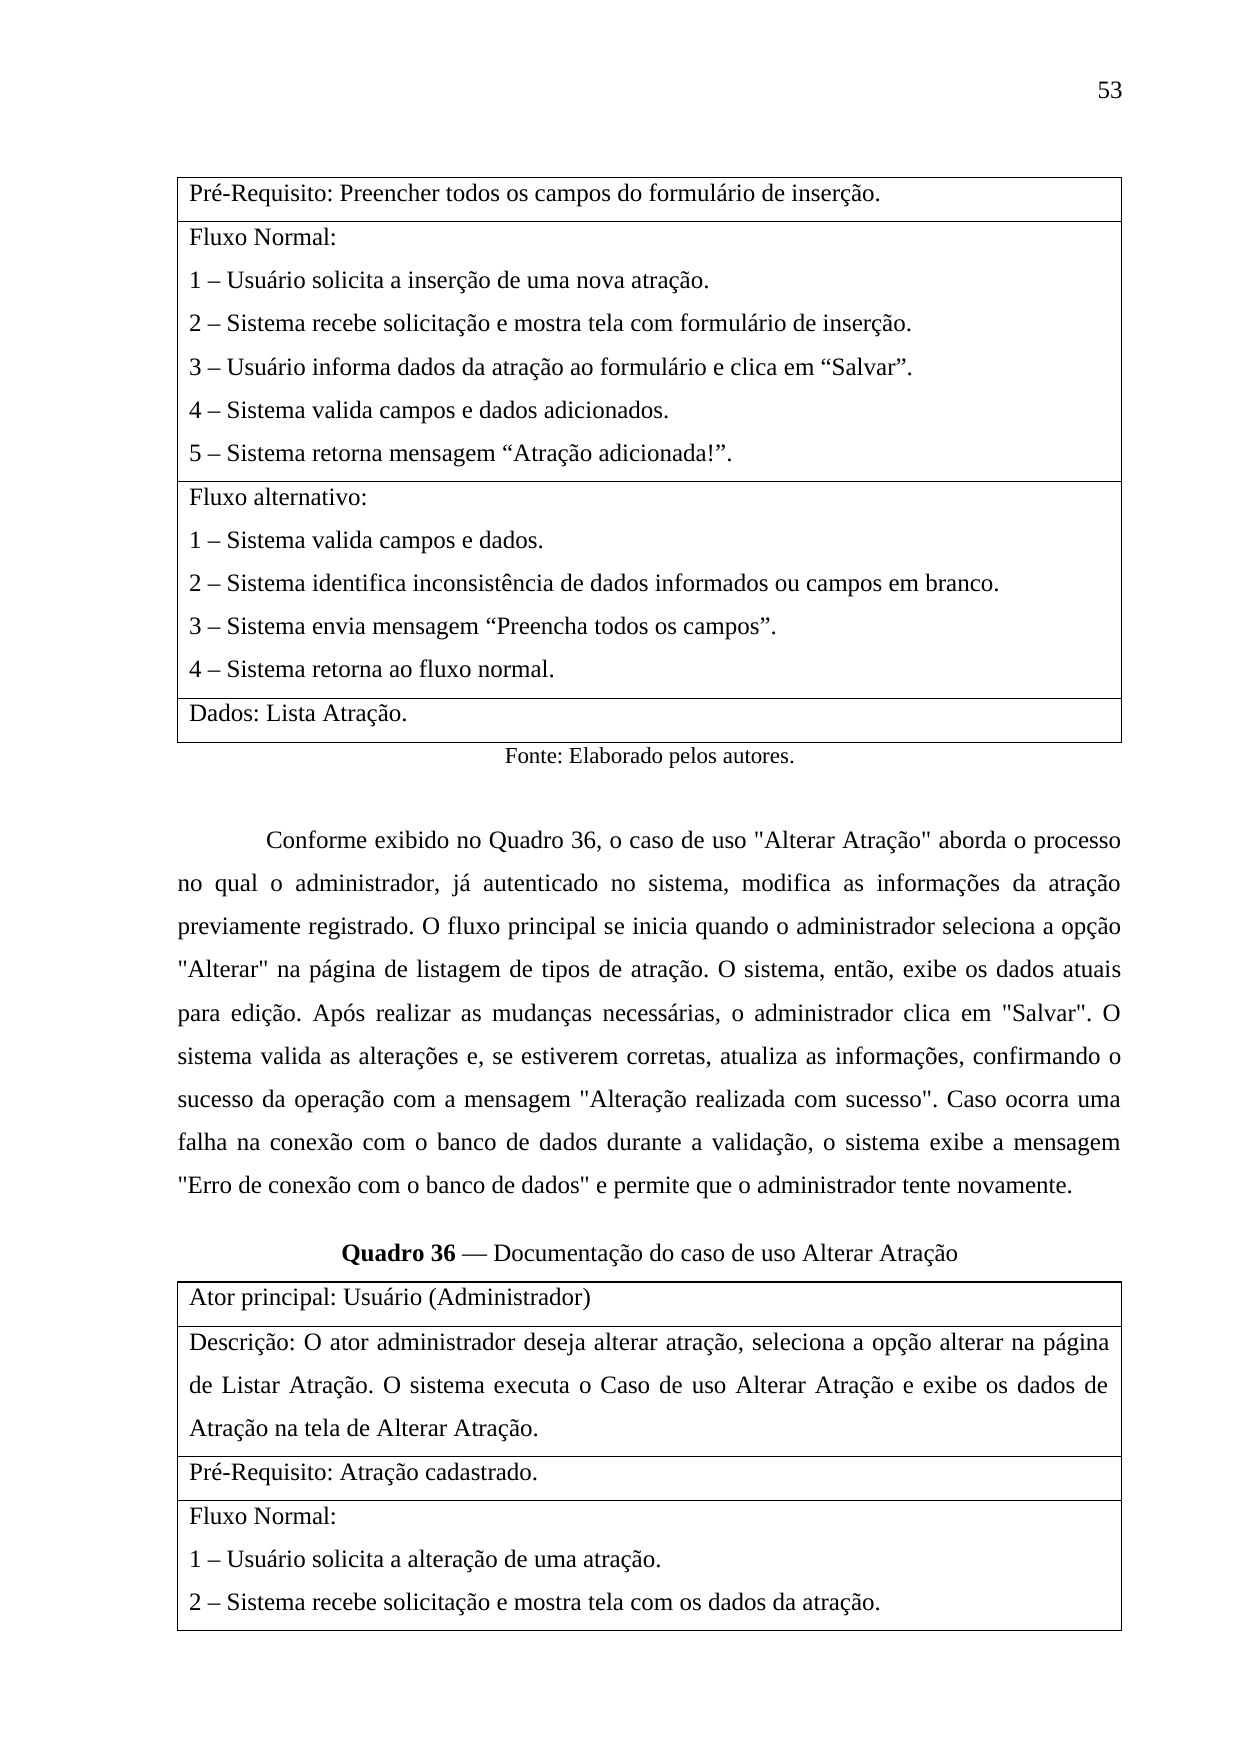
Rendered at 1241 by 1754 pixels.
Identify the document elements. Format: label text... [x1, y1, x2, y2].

table_cell Fluxo Normal: 1 – Usuário solicita a inserção de uma nova atração. 2 – Sistema recebe solicitação e mostra tela com formulário de inserção. 3 – Usuário informa dados da atração ao formulário e clica em “Salvar”. 4 – Sistema valida campos e dados adicionados. 5 – Sistema retorna mensagem “Atração adicionada!”. [178, 222, 1121, 481]
table_cell Dados: Lista Atração. [178, 699, 1121, 742]
table_cell Fluxo alternativo: 1 – Sistema valida campos e dados. 2 – Sistema identifica inconsistência de dados informados ou campos em branco. 3 – Sistema envia mensagem “Preencha todos os campos”. 4 – Sistema retorna ao fluxo normal. [178, 482, 1121, 697]
text Quadro 36 — Documentação do caso de uso Alterar Atração [177, 1238, 1122, 1267]
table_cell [178, 1501, 1121, 1630]
table_header Ator principal: Usuário (Administrador) [178, 1283, 1121, 1326]
text Fonte: Elaborado pelos autores. [177, 743, 1122, 769]
table_cell Pré-Requisito: Preencher todos os campos do formulário de inserção. [178, 178, 1121, 221]
text Conforme exibido no Quadro 36, o caso de uso "Alterar Atração" aborda o processo no qual o administrador, já autenticado no sistema, modifica as informações da atração previamente registrado. O fluxo principal se inicia quando o administrador seleciona a opção "Alterar" na página de listagem de tipos de atração. O sistema, então, exibe os dados atuais para edição. Após realizar as mudanças necessárias, o administrador clica em "Salvar". O sistema valida as alterações e, se estiverem corretas, atualiza as informações, confirmando o sucesso da operação com a mensagem "Alteração realizada com sucesso". Caso ocorra uma falha na conexão com o banco de dados durante a validação, o sistema exibe a mensagem "Erro de conexão com o banco de dados" e permite que o administrador tente novamente. [177, 825, 1122, 1199]
table_cell Pré-Requisito: Atração cadastrado. [178, 1457, 1121, 1500]
table_cell Descrição: O ator administrador deseja alterar atração, seleciona a opção alterar na página de Listar Atração. O sistema executa o Caso de uso Alterar Atração e exibe os dados de Atração na tela de Alterar Atração. [178, 1327, 1121, 1456]
